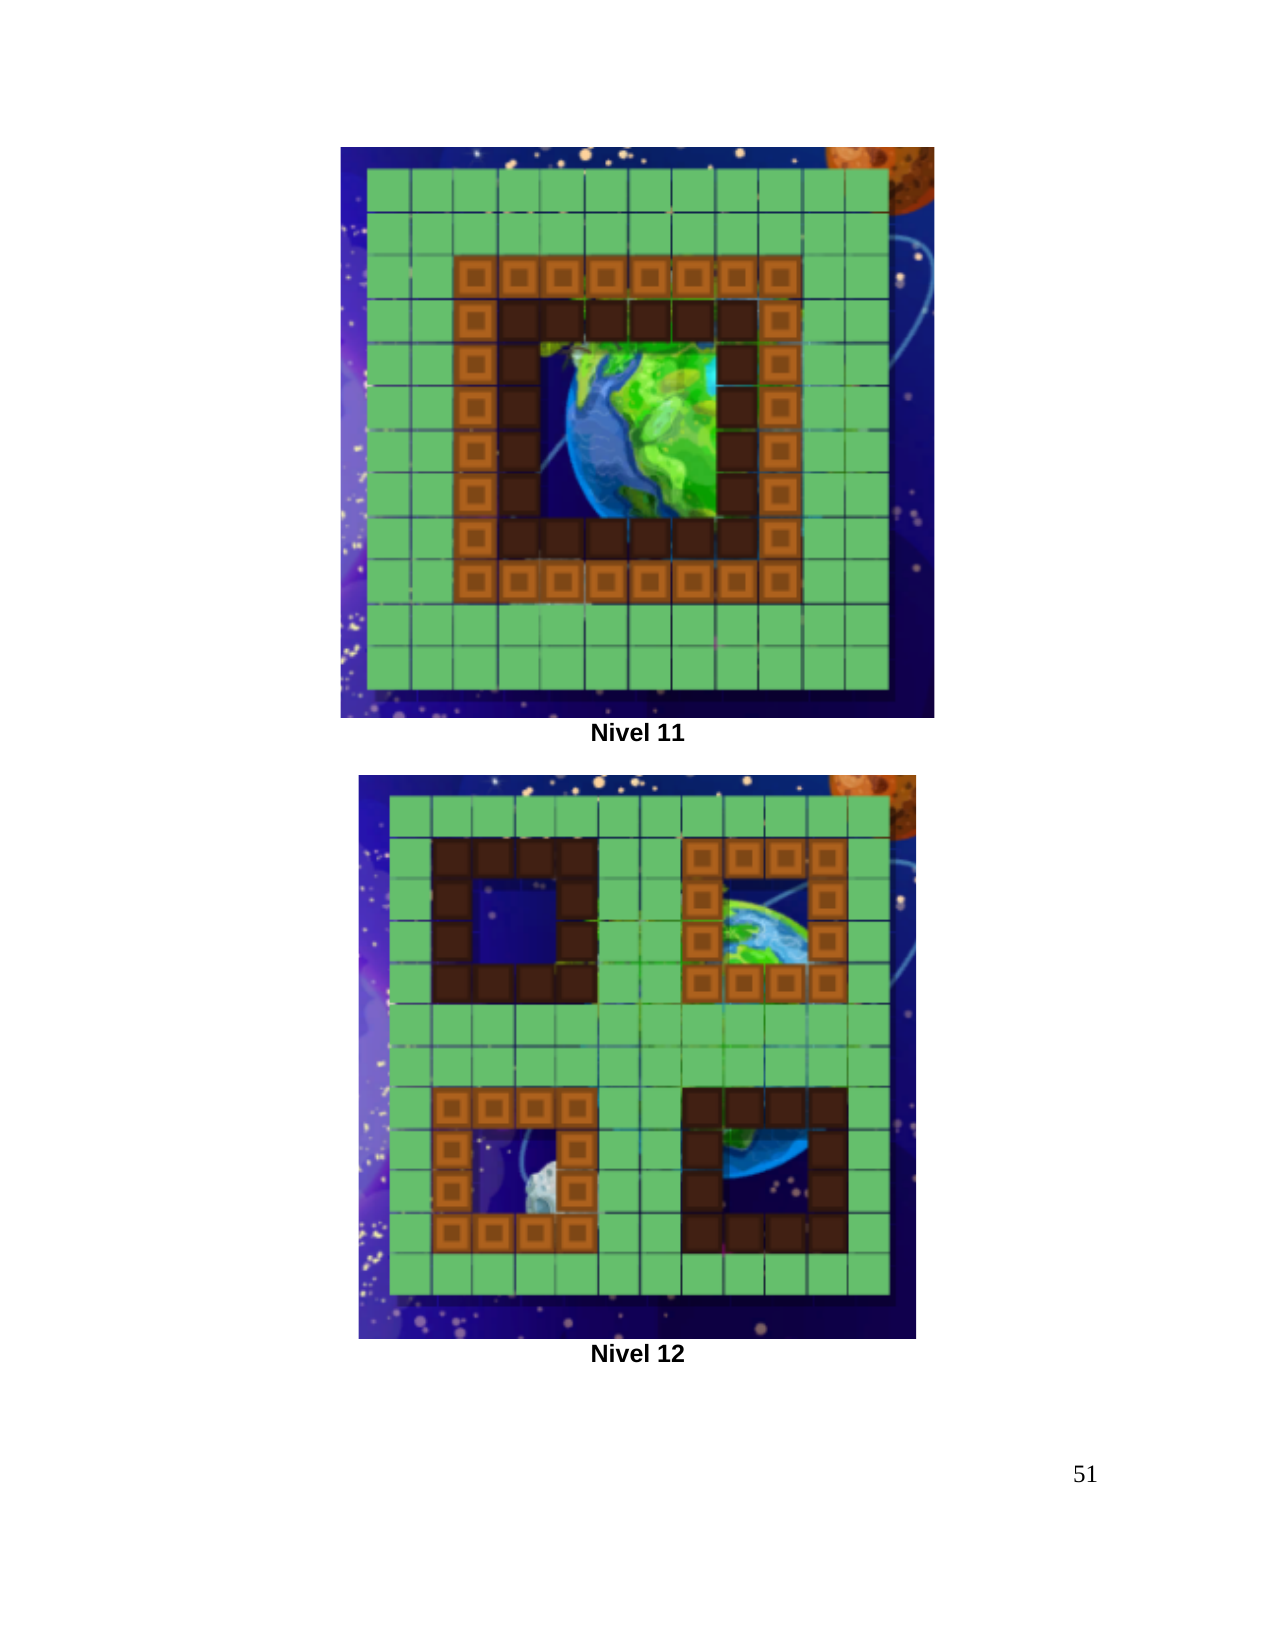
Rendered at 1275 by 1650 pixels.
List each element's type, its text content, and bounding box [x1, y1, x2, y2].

text Nivel 12 [177, 1339, 1098, 1368]
text Nivel 11 [177, 718, 1098, 747]
picture [358, 775, 917, 1339]
picture [340, 147, 935, 718]
